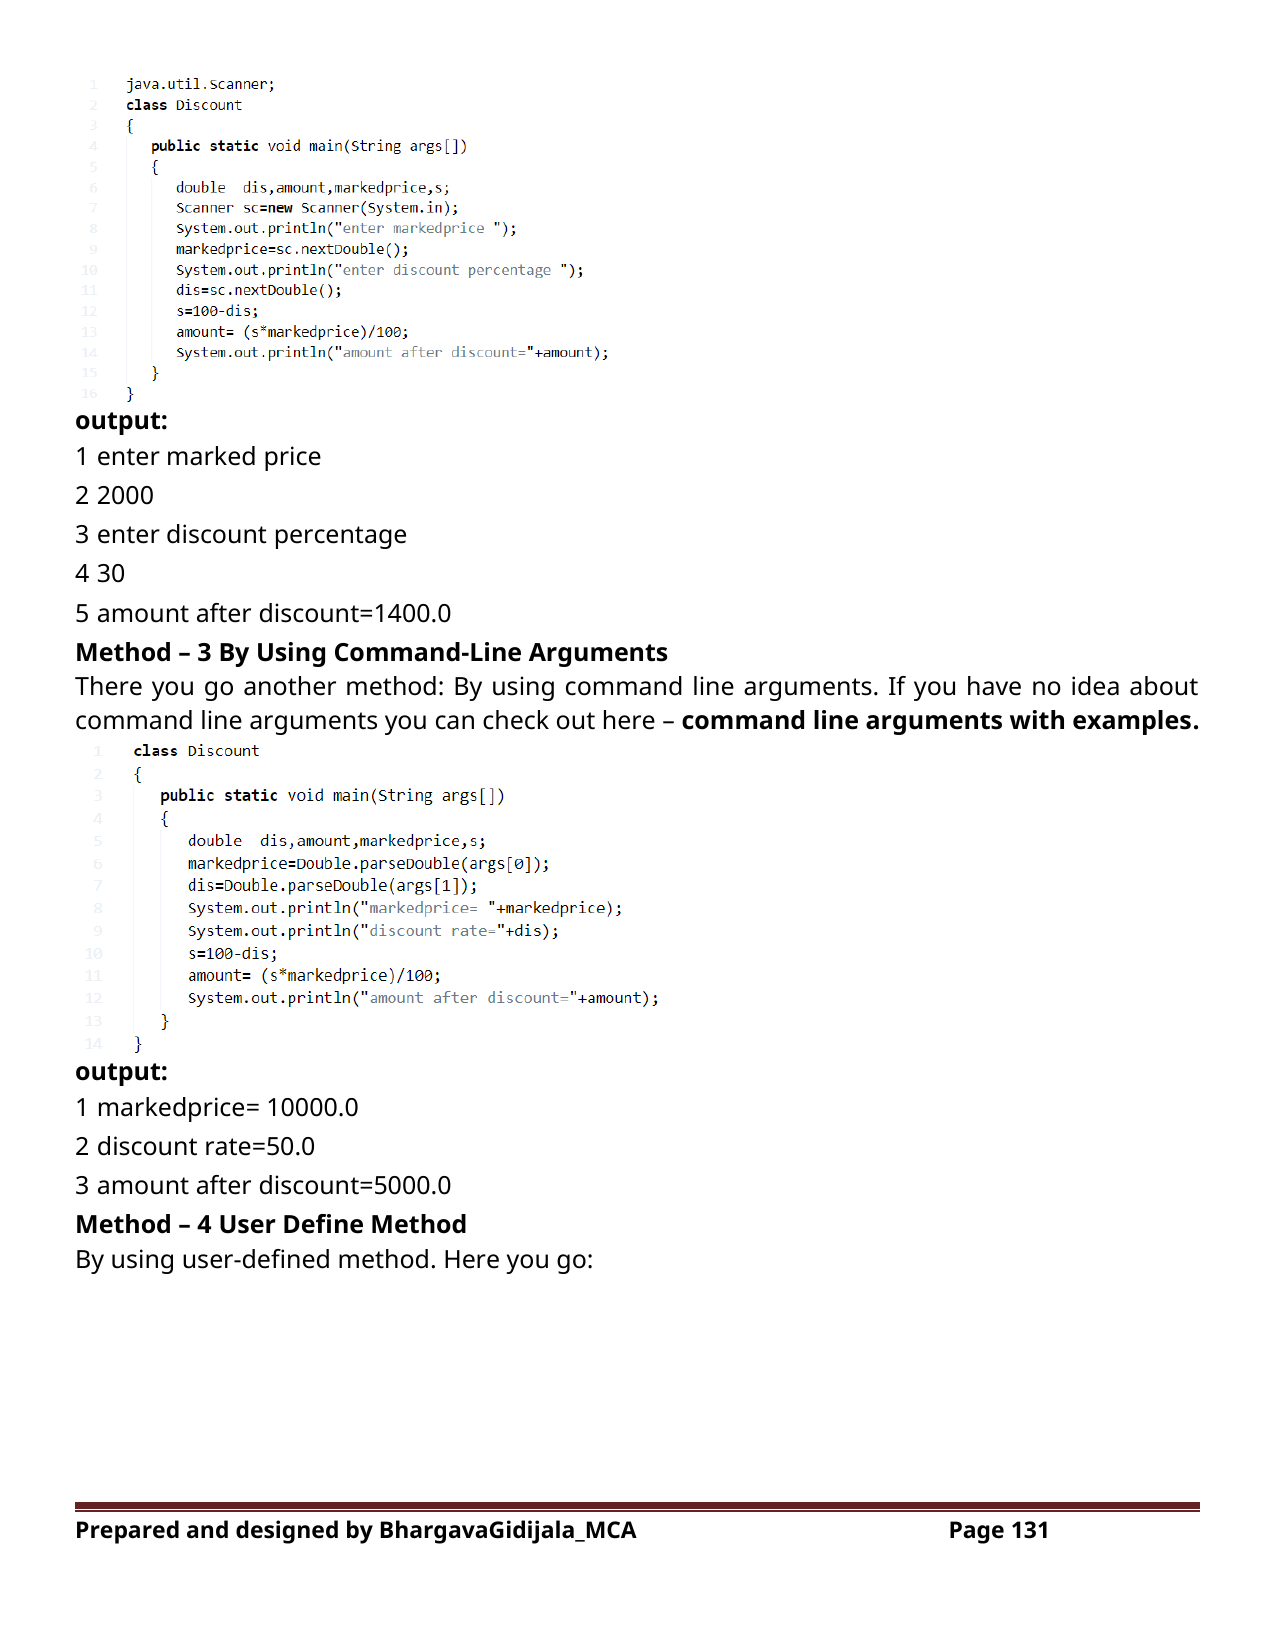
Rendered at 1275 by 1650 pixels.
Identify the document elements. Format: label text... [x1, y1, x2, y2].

text Method – 4 User Define Method [75, 1207, 1200, 1241]
table_header markedprice= 10000.0 discount rate=50.0 amount after discount=5000.0 [95, 1088, 669, 1207]
subtitle Method – 3 By Using Command-Line Arguments [75, 635, 1200, 669]
picture [75, 737, 659, 1054]
text output: [75, 1054, 1200, 1088]
text output: [75, 403, 1200, 437]
table_header 1 2 3 4 5 [74, 437, 95, 635]
text By using user-defined method. Here you go: [75, 1241, 1200, 1275]
picture [75, 75, 609, 403]
table_header 1 2 3 [74, 1088, 95, 1207]
table_header enter marked price 2000 enter discount percentage 30 amount after discount=1400.0 [95, 437, 669, 635]
text There you go another method: By using command line arguments. If you have no idea about command line arguments you can check out here – command line arguments with examples. [75, 669, 1200, 737]
